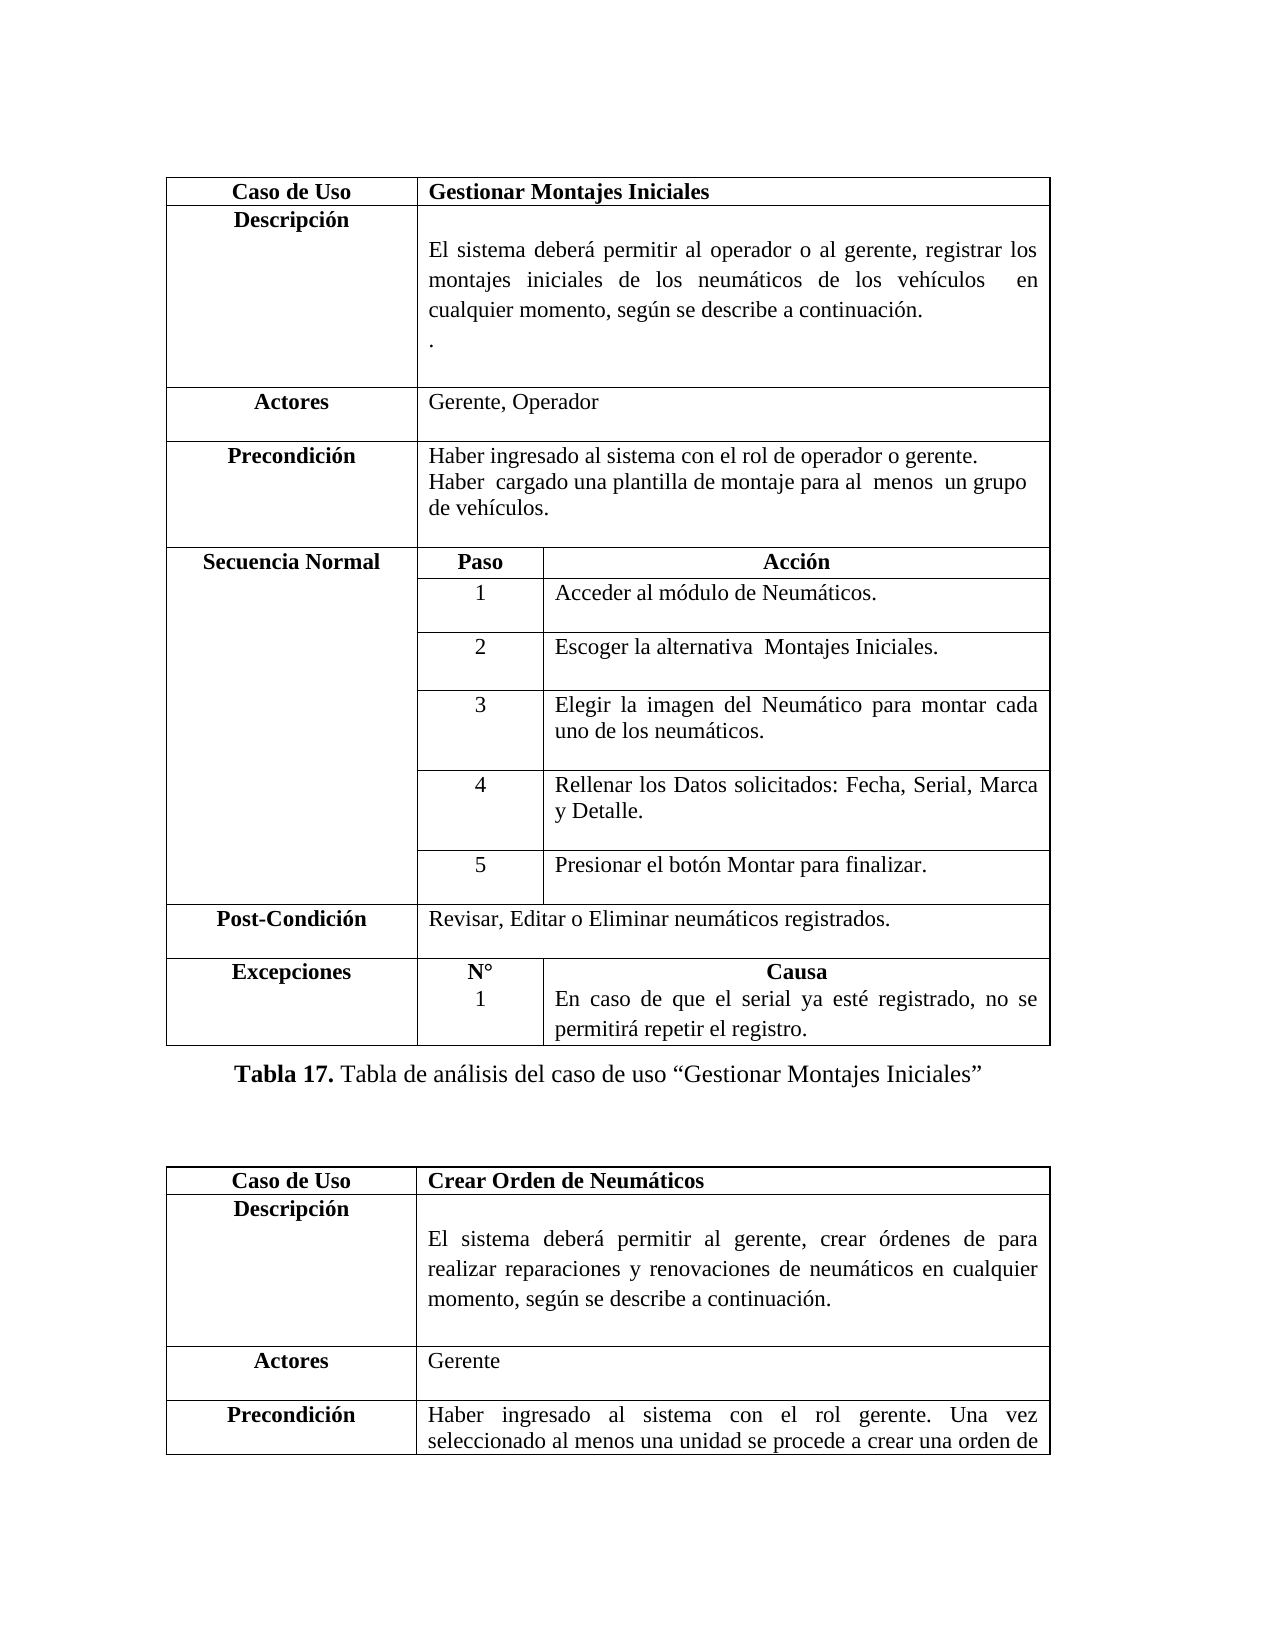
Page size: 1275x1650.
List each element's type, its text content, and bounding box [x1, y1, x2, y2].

table_cell Post-Condición [167, 905, 417, 957]
table_cell Paso [418, 548, 543, 578]
table_cell 2 [418, 633, 543, 690]
table_cell Gerente [417, 1347, 1049, 1400]
table_cell Causa En caso de que el serial ya esté registrado, no se permitirá repetir el registro. [544, 959, 1049, 1045]
table_cell El sistema deberá permitir al operador o al gerente, registrar los montajes iniciales de los neumáticos de los vehículos en cualquier momento, según se describe a continuación. . [418, 206, 1049, 387]
text Tabla 17. Tabla de análisis del caso de uso “Gestionar Montajes Iniciales” [177, 1059, 1039, 1087]
table_cell Elegir la imagen del Neumático para montar cada uno de los neumáticos. [544, 691, 1049, 770]
table_header Gestionar Montajes Iniciales [418, 178, 1049, 204]
table_cell Acceder al módulo de Neumáticos. [544, 579, 1049, 632]
table_cell Precondición [167, 442, 417, 547]
table_cell Acción [544, 548, 1049, 578]
table_header Caso de Uso [167, 1168, 416, 1194]
table_cell Precondición [167, 1401, 416, 1453]
table_cell Rellenar los Datos solicitados: Fecha, Serial, Marca y Detalle. [544, 771, 1049, 850]
table_cell Gerente, Operador [418, 388, 1049, 441]
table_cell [417, 1401, 1049, 1453]
table_cell 1 [418, 579, 543, 632]
table_cell Escoger la alternativa Montajes Iniciales. [544, 633, 1049, 690]
table_cell N° 1 [418, 959, 543, 1045]
table_cell 4 [418, 771, 543, 850]
table_header Caso de Uso [167, 178, 417, 204]
table_header Crear Orden de Neumáticos [417, 1168, 1049, 1194]
table_cell Descripción [167, 206, 417, 387]
table_cell Presionar el botón Montar para finalizar. [544, 851, 1049, 904]
table_cell Descripción [167, 1195, 416, 1346]
table_cell 5 [418, 851, 543, 904]
table_cell Revisar, Editar o Eliminar neumáticos registrados. [418, 905, 1049, 957]
table_cell El sistema deberá permitir al gerente, crear órdenes de para realizar reparaciones y renovaciones de neumáticos en cualquier momento, según se describe a continuación. [417, 1195, 1049, 1346]
table_cell Actores [167, 1347, 416, 1400]
table_cell Haber ingresado al sistema con el rol de operador o gerente. Haber cargado una plantilla de montaje para al menos un grupo de vehículos. [418, 442, 1049, 547]
table_cell 3 [418, 691, 543, 770]
table_cell Actores [167, 388, 417, 441]
table_cell Excepciones [167, 959, 417, 1045]
table_cell Secuencia Normal [167, 548, 417, 904]
